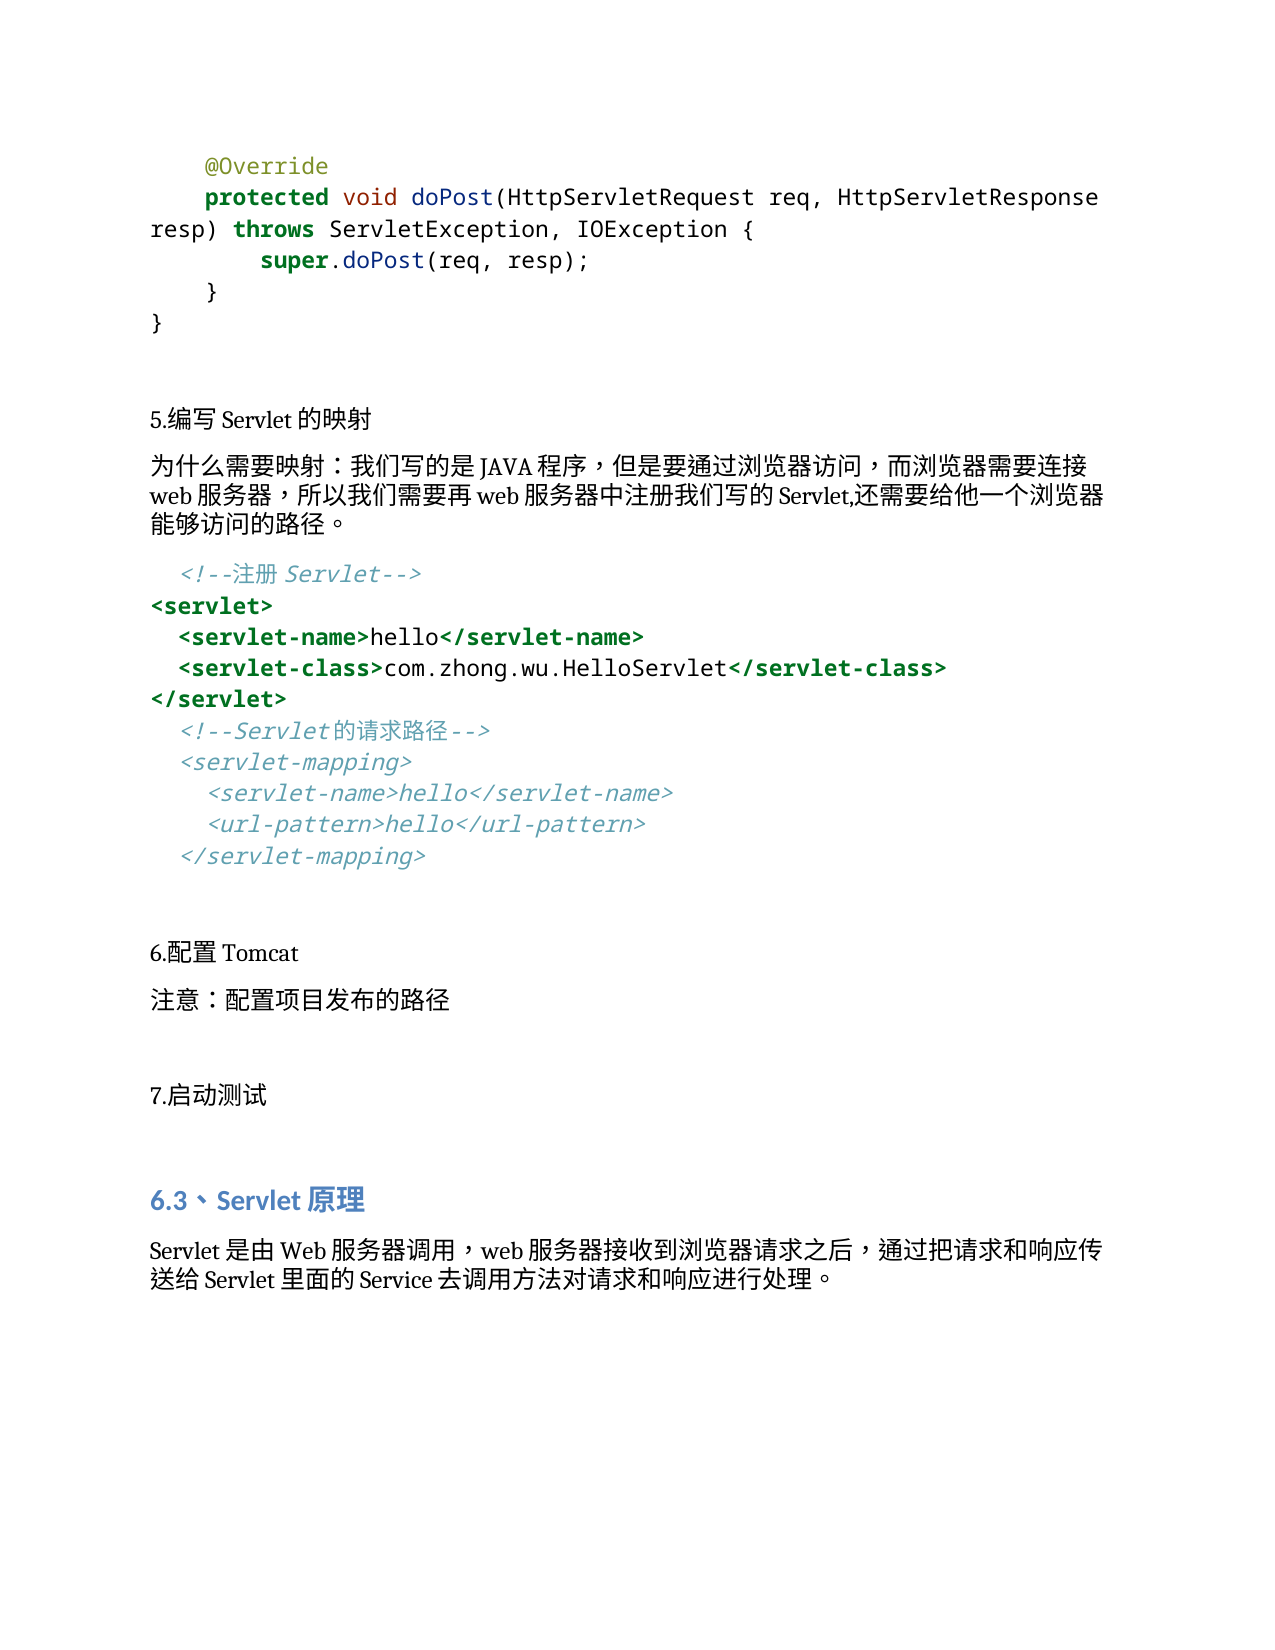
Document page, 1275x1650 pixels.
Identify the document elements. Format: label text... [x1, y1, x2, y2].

text 注意：配置项目发布的路径 [150, 987, 1125, 1015]
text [150, 150, 1125, 337]
text Servlet是由Web服务器调用，web服务器接收到浏览器请求之后，通过把请求和响应传送给Servlet里面的Service去调用方法对请求和响应进行处理。 [150, 1237, 1125, 1295]
text 为什么需要映射：我们写的是JAVA程序，但是要通过浏览器访问，而浏览器需要连接web服务器，所以我们需要再web服务器中注册我们写的Servlet,还需要给他一个浏览器能够访问的路径。 [150, 453, 1125, 539]
text 6.配置Tomcat [150, 939, 1125, 968]
subtitle 6.3、Servlet原理 [150, 1179, 1125, 1218]
text <!--注册Servlet--> <servlet> <servlet-name>hello</servlet-name> <servlet-class>com.zhong.wu.HelloServlet</servlet-class> </servlet> <!--Servlet的请求路径--> <servlet-mapping> <servlet-name>hello</servlet-name> <url-pattern>hello</url-pattern> </servlet-mapping> [150, 558, 1125, 871]
text 5.编写Servlet的映射 [150, 406, 1125, 434]
text 7.启动测试 [150, 1082, 1125, 1110]
